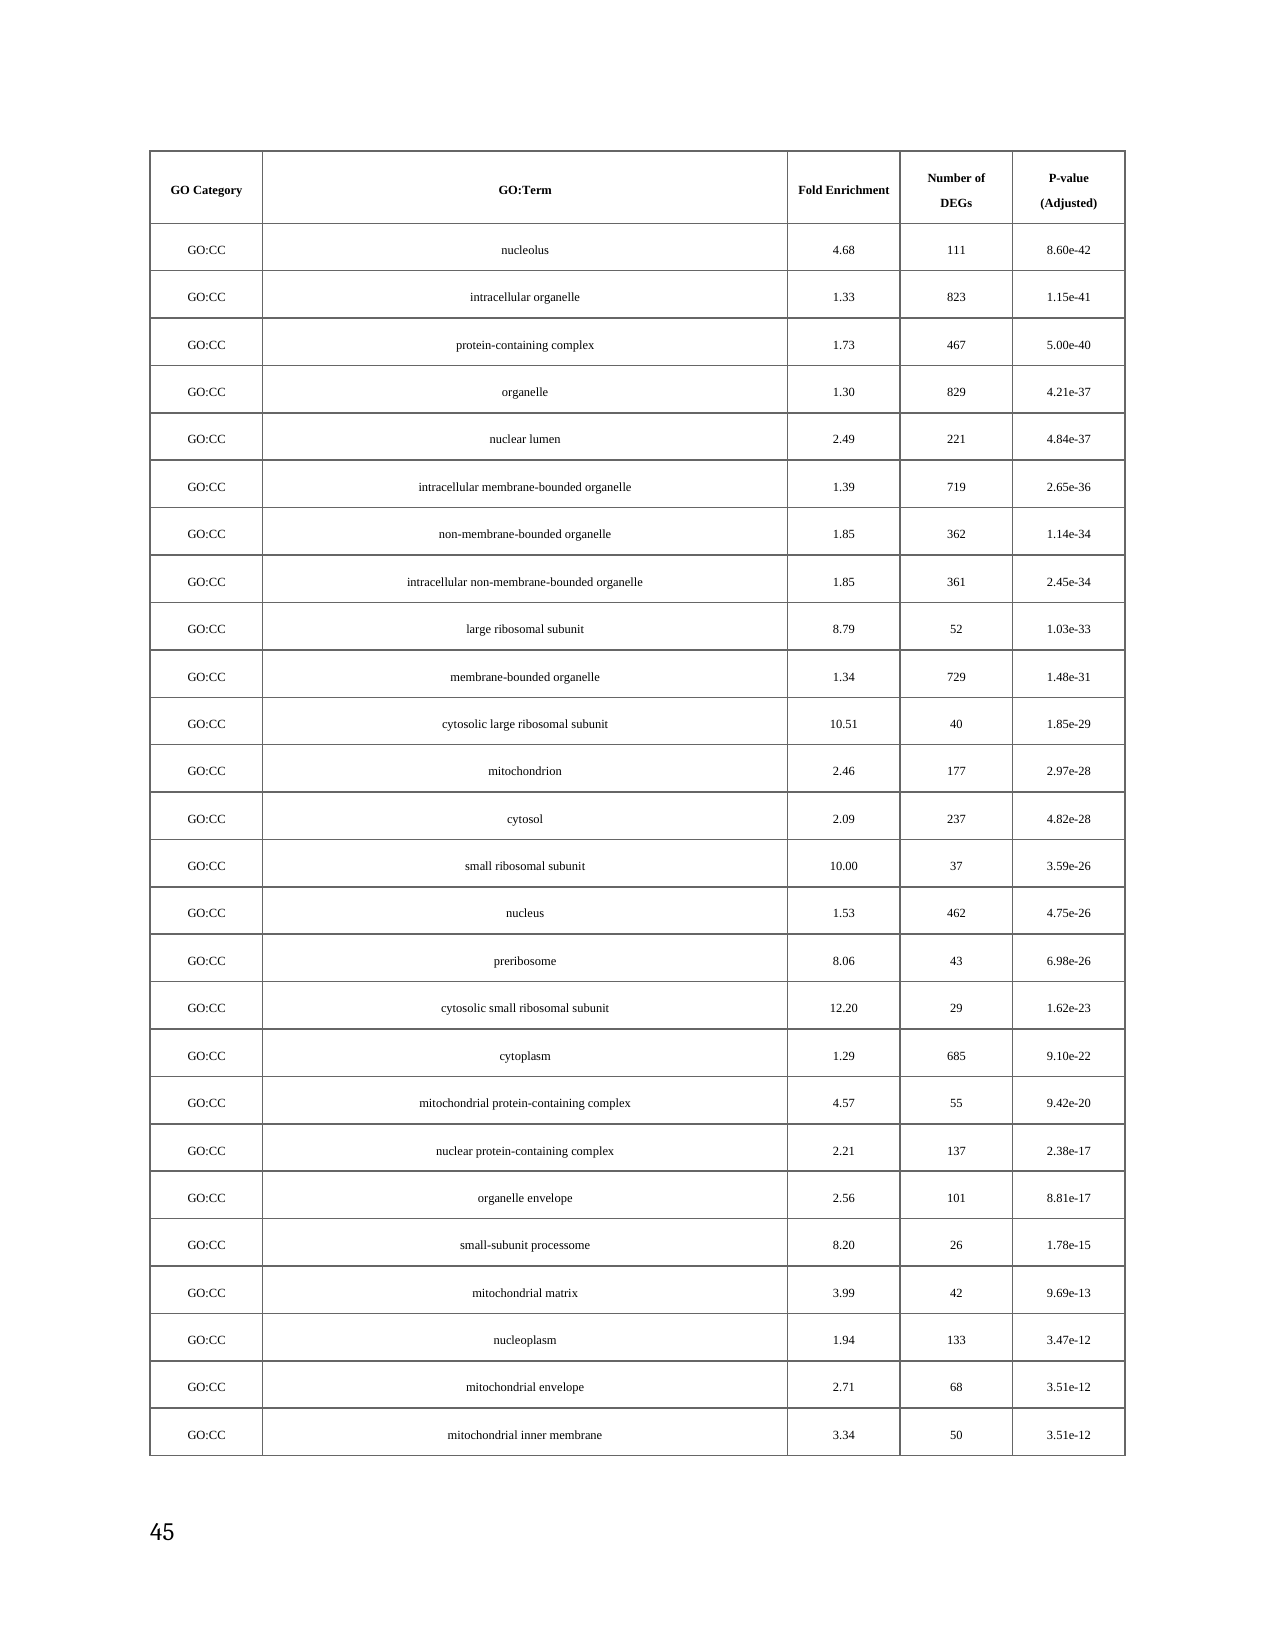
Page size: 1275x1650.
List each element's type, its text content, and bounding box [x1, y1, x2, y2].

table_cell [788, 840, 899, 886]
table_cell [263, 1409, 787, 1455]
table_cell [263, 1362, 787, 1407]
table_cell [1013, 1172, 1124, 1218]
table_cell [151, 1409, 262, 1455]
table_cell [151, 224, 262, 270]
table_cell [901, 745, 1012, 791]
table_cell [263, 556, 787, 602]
table_header Number of DEGs [901, 152, 1012, 222]
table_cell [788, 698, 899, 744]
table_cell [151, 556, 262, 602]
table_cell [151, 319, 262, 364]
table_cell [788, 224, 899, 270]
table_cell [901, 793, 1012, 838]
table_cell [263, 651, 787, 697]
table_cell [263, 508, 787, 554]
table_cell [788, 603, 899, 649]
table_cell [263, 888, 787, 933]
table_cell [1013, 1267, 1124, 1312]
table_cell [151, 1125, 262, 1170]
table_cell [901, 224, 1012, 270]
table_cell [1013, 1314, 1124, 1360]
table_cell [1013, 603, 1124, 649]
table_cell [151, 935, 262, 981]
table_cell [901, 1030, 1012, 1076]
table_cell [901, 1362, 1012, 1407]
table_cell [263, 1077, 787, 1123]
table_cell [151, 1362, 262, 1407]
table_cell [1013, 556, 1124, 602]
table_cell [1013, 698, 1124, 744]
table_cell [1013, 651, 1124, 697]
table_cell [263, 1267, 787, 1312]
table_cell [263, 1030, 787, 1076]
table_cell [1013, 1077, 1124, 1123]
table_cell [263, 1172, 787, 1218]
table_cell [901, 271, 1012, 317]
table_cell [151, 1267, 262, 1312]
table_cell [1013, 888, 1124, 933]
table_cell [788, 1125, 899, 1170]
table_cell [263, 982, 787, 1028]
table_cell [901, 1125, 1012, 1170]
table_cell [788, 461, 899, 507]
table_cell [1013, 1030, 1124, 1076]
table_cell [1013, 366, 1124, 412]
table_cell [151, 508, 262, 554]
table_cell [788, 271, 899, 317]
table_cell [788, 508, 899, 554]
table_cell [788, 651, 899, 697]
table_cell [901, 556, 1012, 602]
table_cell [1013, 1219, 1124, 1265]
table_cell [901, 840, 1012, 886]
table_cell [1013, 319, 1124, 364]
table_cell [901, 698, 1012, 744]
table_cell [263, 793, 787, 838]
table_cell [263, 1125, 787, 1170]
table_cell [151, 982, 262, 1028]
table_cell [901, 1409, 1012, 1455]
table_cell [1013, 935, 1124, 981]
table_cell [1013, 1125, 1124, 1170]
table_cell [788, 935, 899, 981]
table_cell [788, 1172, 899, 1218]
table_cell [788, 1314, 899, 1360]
table_header P-value (Adjusted) [1013, 152, 1124, 222]
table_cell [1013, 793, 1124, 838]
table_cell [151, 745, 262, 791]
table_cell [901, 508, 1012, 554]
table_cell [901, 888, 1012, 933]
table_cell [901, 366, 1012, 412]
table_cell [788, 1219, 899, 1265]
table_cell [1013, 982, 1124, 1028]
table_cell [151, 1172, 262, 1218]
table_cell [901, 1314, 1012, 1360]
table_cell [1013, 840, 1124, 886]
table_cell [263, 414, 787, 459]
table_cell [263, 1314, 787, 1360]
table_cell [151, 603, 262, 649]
table_header GO Category [151, 152, 262, 222]
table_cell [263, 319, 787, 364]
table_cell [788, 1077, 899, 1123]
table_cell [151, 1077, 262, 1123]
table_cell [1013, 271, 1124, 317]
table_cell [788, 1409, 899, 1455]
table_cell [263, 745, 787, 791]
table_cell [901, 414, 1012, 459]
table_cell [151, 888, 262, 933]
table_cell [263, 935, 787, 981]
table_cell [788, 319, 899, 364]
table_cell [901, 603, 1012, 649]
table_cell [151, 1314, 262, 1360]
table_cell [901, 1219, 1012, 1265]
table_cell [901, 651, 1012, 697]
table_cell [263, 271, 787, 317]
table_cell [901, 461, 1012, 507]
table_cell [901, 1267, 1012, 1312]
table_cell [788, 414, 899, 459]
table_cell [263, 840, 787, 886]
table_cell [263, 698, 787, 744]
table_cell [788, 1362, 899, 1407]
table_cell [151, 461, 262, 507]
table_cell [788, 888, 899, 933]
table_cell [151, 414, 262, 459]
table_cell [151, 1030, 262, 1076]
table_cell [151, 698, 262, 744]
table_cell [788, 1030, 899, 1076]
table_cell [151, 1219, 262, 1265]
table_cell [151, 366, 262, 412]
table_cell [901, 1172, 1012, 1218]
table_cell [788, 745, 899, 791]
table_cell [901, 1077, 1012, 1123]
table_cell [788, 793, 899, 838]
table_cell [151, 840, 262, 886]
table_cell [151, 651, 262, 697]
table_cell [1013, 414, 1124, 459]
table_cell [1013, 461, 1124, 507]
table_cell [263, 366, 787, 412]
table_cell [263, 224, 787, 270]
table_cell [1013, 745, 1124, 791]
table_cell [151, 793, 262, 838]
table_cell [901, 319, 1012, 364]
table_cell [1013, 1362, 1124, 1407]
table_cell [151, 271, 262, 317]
table_header Fold Enrichment [788, 152, 899, 222]
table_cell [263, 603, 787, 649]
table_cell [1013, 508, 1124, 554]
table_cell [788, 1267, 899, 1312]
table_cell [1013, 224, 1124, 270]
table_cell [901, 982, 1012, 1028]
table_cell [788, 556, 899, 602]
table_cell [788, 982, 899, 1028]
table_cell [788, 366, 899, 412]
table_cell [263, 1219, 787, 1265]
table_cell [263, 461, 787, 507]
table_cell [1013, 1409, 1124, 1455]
table_header GO:Term [263, 152, 787, 222]
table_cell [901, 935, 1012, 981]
